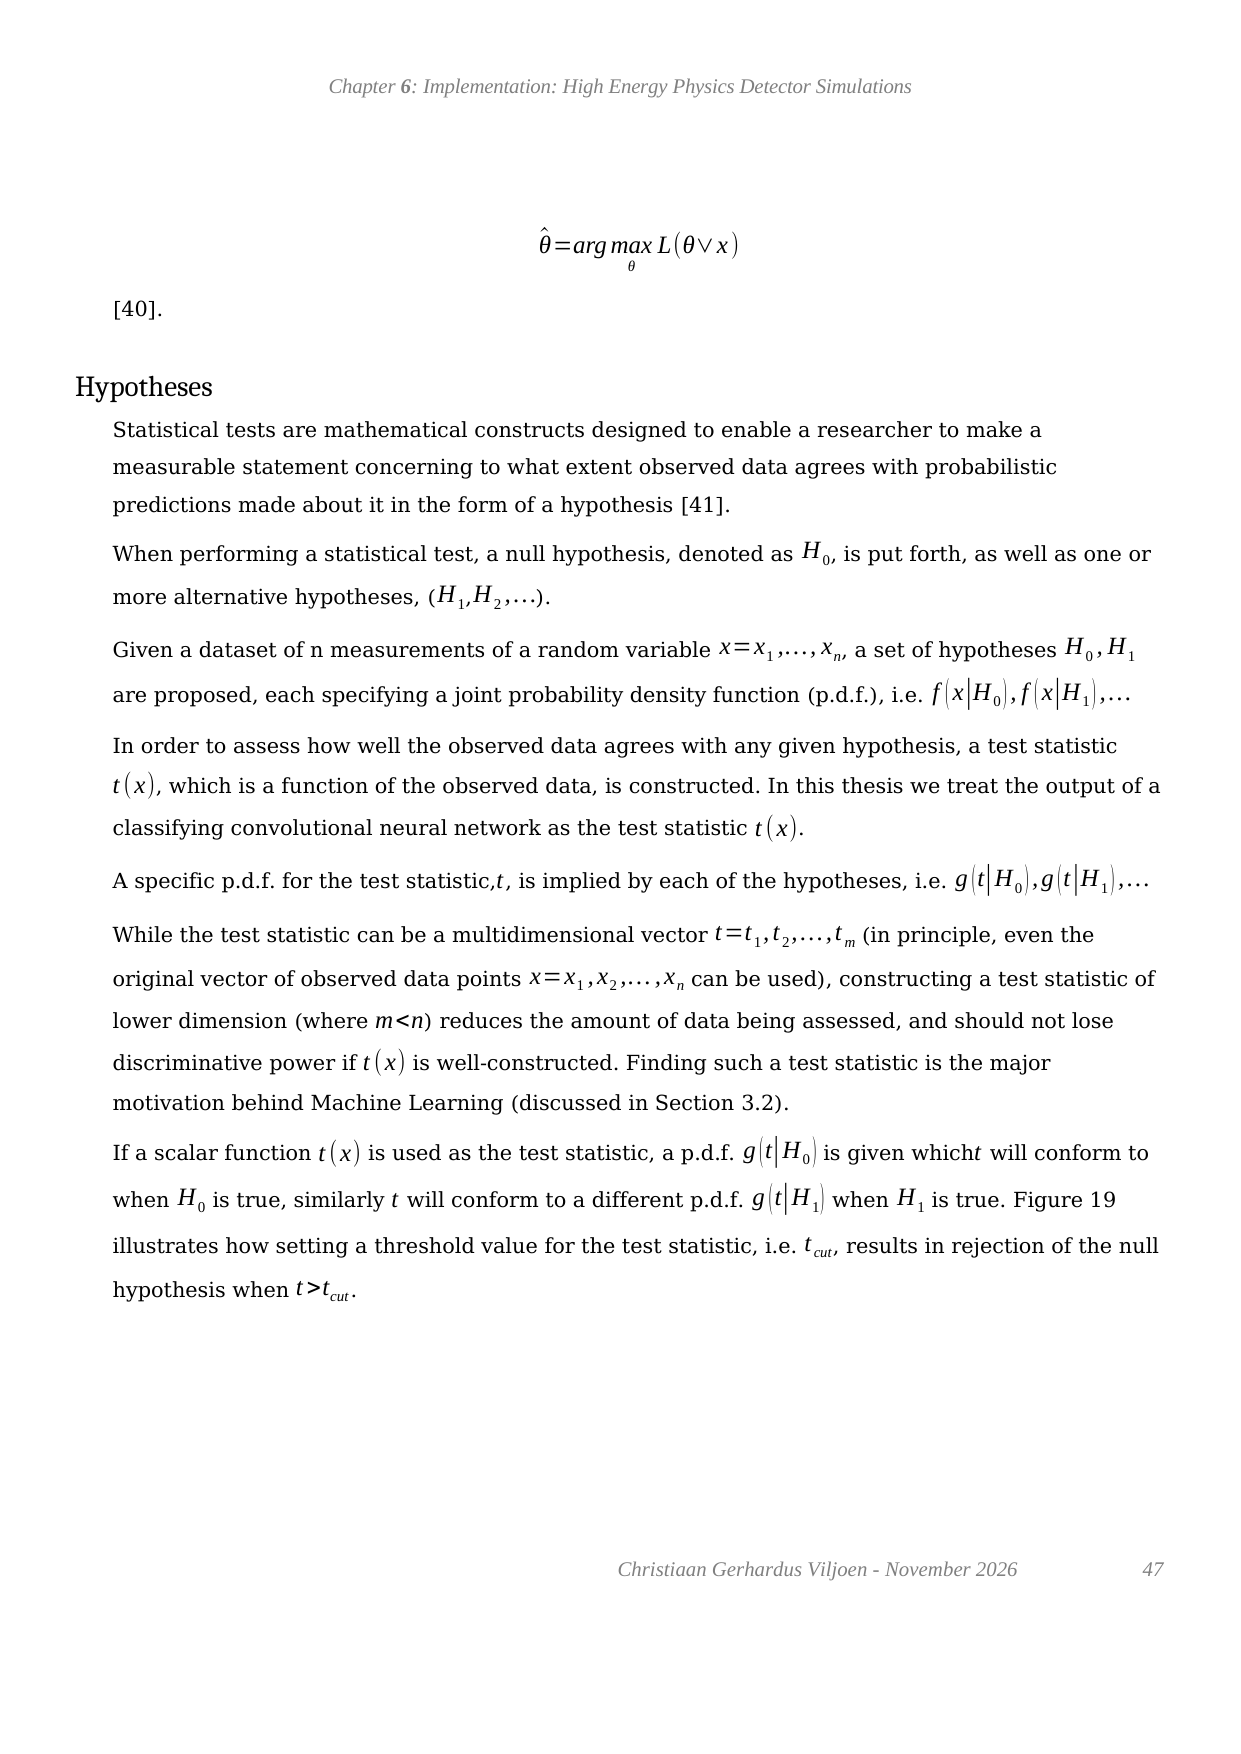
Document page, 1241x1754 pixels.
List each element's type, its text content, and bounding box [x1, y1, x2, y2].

text In order to assess how well the observed data agrees with any given hypothesis, a test statistic , which is a function of the observed data, is constructed. In this thesis we treat the output of a classifying convolutional neural network as the test statistic . [112, 733, 1165, 843]
text . [112, 295, 1165, 320]
text If a scalar function is used as the test statistic, a p.d.f. is given which will conform to when is true, similarly will conform to a different p.d.f. when is true. Figure 19 illustrates how setting a threshold value for the test statistic, i.e. , results in rejection of the null hypothesis when . [112, 1135, 1165, 1305]
text When performing a statistical test, a null hypothesis, denoted as , is put forth, as well as one or more alternative hypotheses, (,). [112, 537, 1165, 612]
text Given a dataset of n measurements of a random variable , a set of hypotheses are proposed, each specifying a joint probability density function (p.d.f.), i.e. [112, 633, 1165, 712]
text Statistical tests are mathematical constructs designed to enable a researcher to make a measurable statement concerning to what extent observed data agrees with probabilistic predictions made about it in the form of a hypothesis . [112, 416, 1165, 516]
text While the test statistic can be a multidimensional vector (in principle, even the original vector of observed data points can be used), constructing a test statistic of lower dimension (where ) reduces the amount of data being assessed, and should not lose discriminative power if is well-constructed. Finding such a test statistic is the major motivation behind Machine Learning (discussed in Section 3.2). [112, 919, 1165, 1114]
text A specific p.d.f. for the test statistic,, is implied by each of the hypotheses, i.e. [112, 863, 1165, 898]
subtitle Hypotheses [75, 370, 1165, 404]
